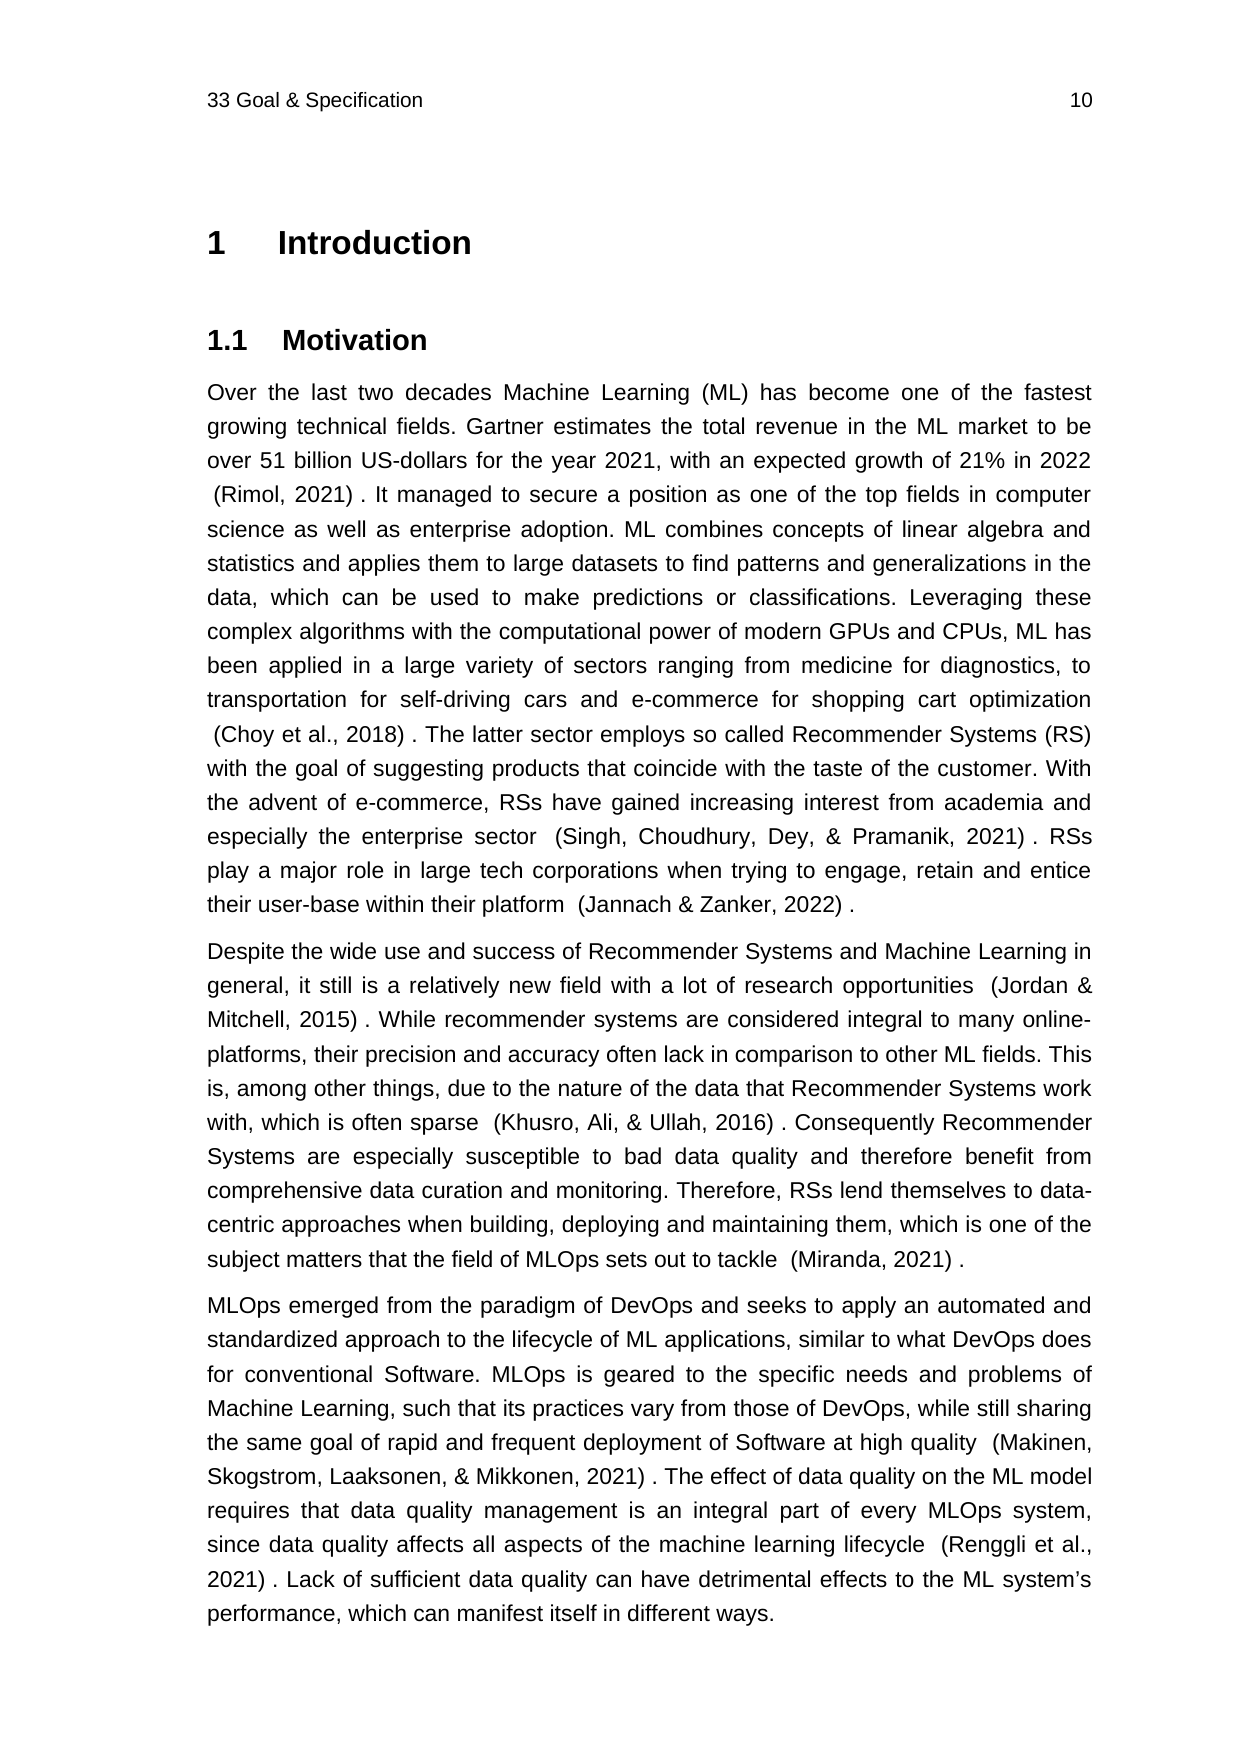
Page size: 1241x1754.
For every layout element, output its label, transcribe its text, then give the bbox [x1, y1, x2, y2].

text Despite the wide use and success of Recommender Systems and Machine Learning in general, it still is a relatively new field with a lot of research opportunities . While recommender systems are considered integral to many online-platforms, their precision and accuracy often lack in comparison to other ML fields. This is, among other things, due to the nature of the data that Recommender Systems work with, which is often sparse . Consequently Recommender Systems are especially susceptible to bad data quality and therefore benefit from comprehensive data curation and monitoring. Therefore, RSs lend themselves to data-centric approaches when building, deploying and maintaining them, which is one of the subject matters that the field of MLOps sets out to tackle . [207, 938, 1092, 1272]
subtitle Introduction [207, 223, 1092, 261]
text MLOps emerged from the paradigm of DevOps and seeks to apply an automated and standardized approach to the lifecycle of ML applications, similar to what DevOps does for conventional Software. MLOps is geared to the specific needs and problems of Machine Learning, such that its practices vary from those of DevOps, while still sharing the same goal of rapid and frequent deployment of Software at high quality . The effect of data quality on the ML model requires that data quality management is an integral part of every MLOps system, since data quality affects all aspects of the machine learning lifecycle . Lack of sufficient data quality can have detrimental effects to the ML system’s performance, which can manifest itself in different ways. [207, 1292, 1092, 1626]
subtitle Motivation [207, 323, 1092, 356]
text Over the last two decades Machine Learning (ML) has become one of the fastest growing technical fields. Gartner estimates the total revenue in the ML market to be over 51 billion US-dollars for the year 2021, with an expected growth of 21% in 2022 . It managed to secure a position as one of the top fields in computer science as well as enterprise adoption. ML combines concepts of linear algebra and statistics and applies them to large datasets to find patterns and generalizations in the data, which can be used to make predictions or classifications. Leveraging these complex algorithms with the computational power of modern GPUs and CPUs, ML has been applied in a large variety of sectors ranging from medicine for diagnostics, to transportation for self-driving cars and e-commerce for shopping cart optimization . The latter sector employs so called Recommender Systems (RS) with the goal of suggesting products that coincide with the taste of the customer. With the advent of e-commerce, RSs have gained increasing interest from academia and especially the enterprise sector . RSs play a major role in large tech corporations when trying to engage, retain and entice their user-base within their platform . [207, 379, 1092, 918]
